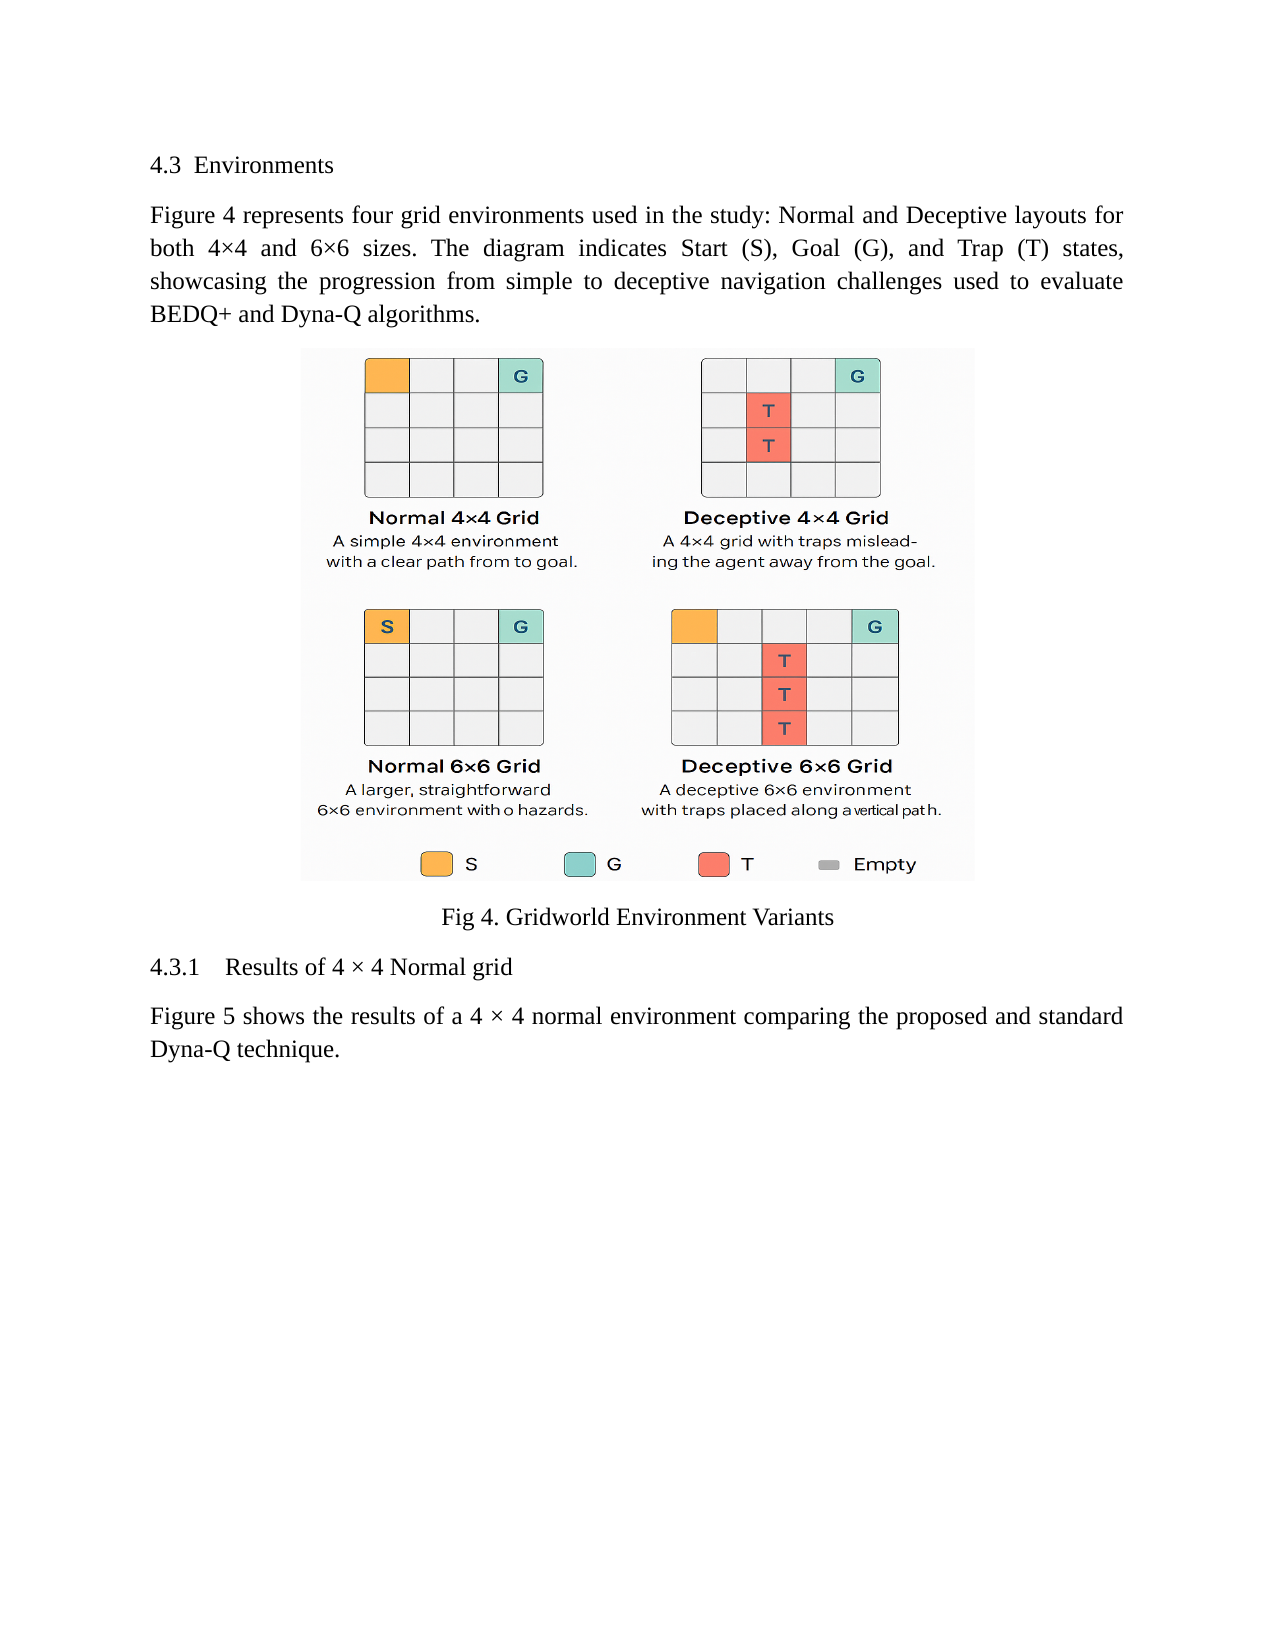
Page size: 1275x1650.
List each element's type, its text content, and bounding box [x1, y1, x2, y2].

list Results of 4 × 4 Normal grid [150, 952, 1125, 980]
text Figure 4 represents four grid environments used in the study: Normal and Deceptive layouts for both 4×4 and 6×6 sizes. The diagram indicates Start (S), Goal (G), and Trap (T) states, showcasing the progression from simple to deceptive navigation challenges used to evaluate BEDQ+ and Dyna-Q algorithms. [150, 200, 1125, 327]
text Fig 4. Gridworld Environment Variants [150, 902, 1125, 931]
text Figure 5 shows the results of a 4 × 4 normal environment comparing the proposed and standard Dyna-Q technique. [150, 1001, 1125, 1063]
picture [300, 348, 975, 881]
list Environments [150, 150, 1125, 179]
